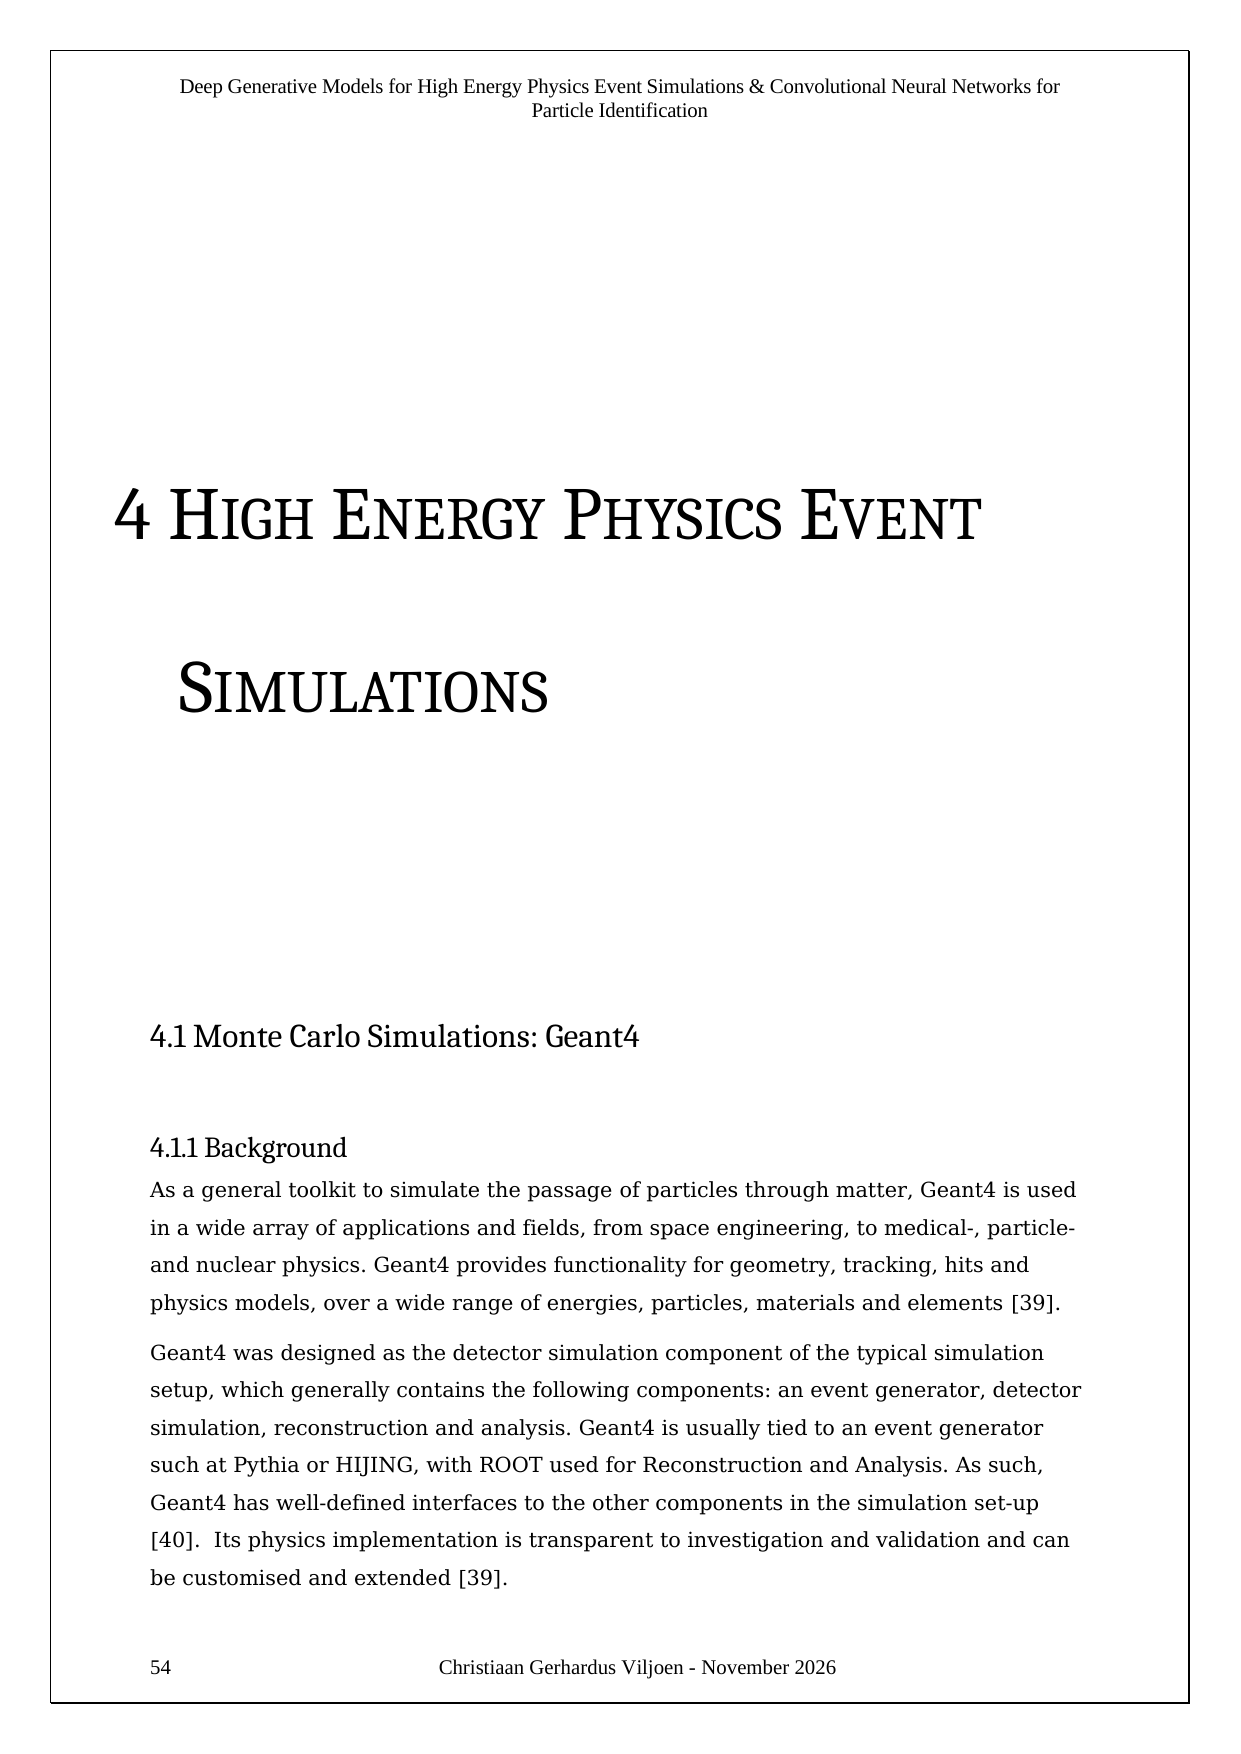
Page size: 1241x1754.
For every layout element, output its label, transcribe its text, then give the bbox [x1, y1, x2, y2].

text Geant4 was designed as the detector simulation component of the typical simulation setup, which generally contains the following components: an event generator, detector simulation, reconstruction and analysis. Geant4 is usually tied to an event generator such at Pythia or HIJING, with ROOT used for Reconstruction and Analysis. As such, Geant4 has well-defined interfaces to the other components in the simulation set-up . Its physics implementation is transparent to investigation and validation and can be customised and extended . [150, 1340, 1089, 1590]
subtitle Background [150, 1131, 1089, 1165]
subtitle Monte Carlo Simulations: Geant4 [150, 1017, 1089, 1055]
text As a general toolkit to simulate the passage of particles through matter, Geant4 is used in a wide array of applications and fields, from space engineering, to medical-, particle- and nuclear physics. Geant4 provides functionality for geometry, tracking, hits and physics models, over a wide range of energies, particles, materials and elements . [150, 1177, 1089, 1315]
subtitle High Energy Physics Event Simulations [114, 472, 1089, 731]
